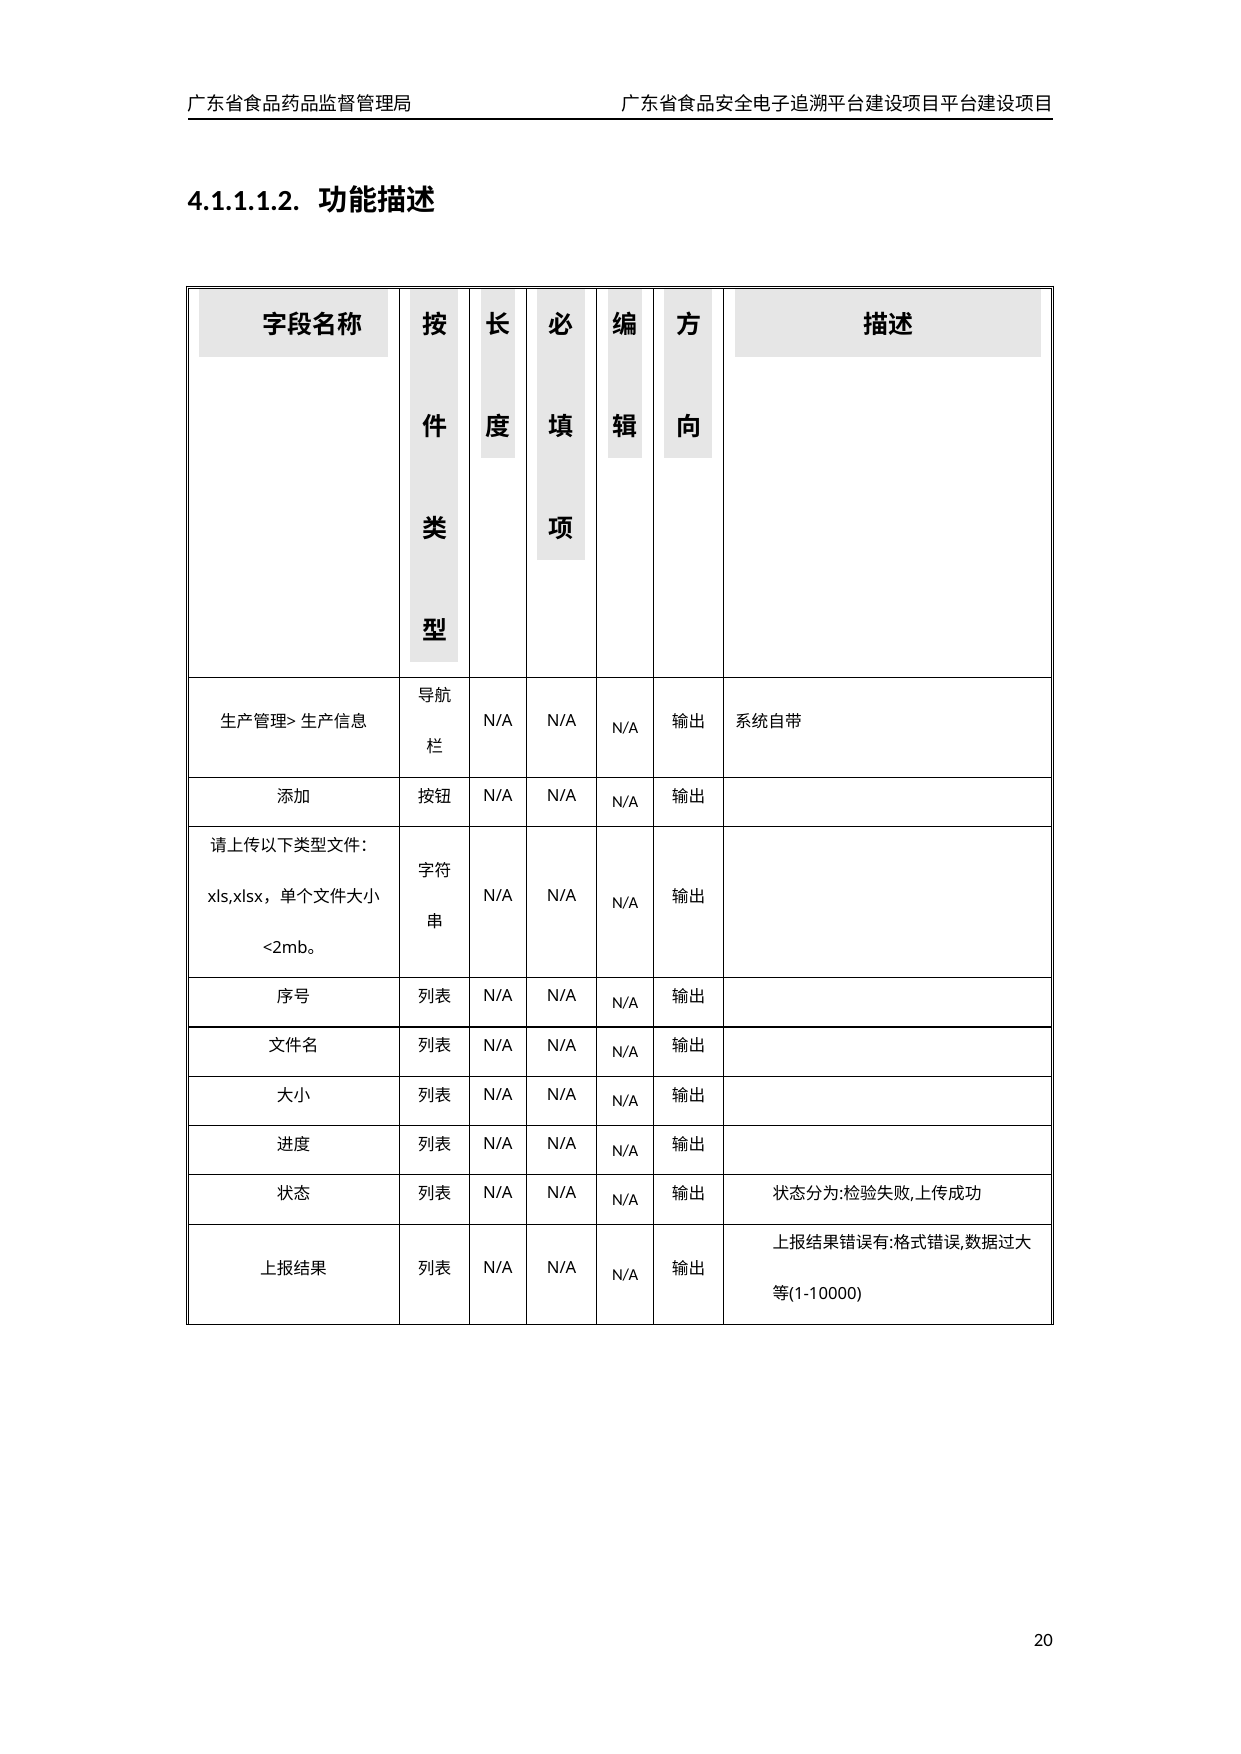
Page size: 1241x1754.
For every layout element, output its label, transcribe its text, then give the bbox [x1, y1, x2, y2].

table_cell 导航栏 [400, 678, 469, 777]
table_cell N/A [470, 1126, 526, 1174]
table_cell [724, 978, 1051, 1026]
table_cell [724, 827, 1051, 977]
table_cell 输出 [654, 1077, 723, 1125]
table_cell N/A [527, 678, 596, 777]
table_cell N/A [597, 778, 653, 826]
table_cell 输出 [654, 827, 723, 977]
table_cell N/A [470, 978, 526, 1026]
table_cell 列表 [400, 1225, 469, 1324]
table_cell 输出 [654, 978, 723, 1026]
table_cell 添加 [189, 778, 399, 826]
table_cell N/A [597, 978, 653, 1026]
table_cell N/A [527, 778, 596, 826]
table_cell N/A [470, 827, 526, 977]
table_cell N/A [597, 1028, 653, 1076]
table_cell 状态 [189, 1175, 399, 1223]
table_cell N/A [597, 1175, 653, 1223]
table_header 编辑 [597, 289, 653, 677]
table_cell 状态分为:检验失败,上传成功 [724, 1175, 1051, 1223]
table_cell N/A [597, 1126, 653, 1174]
table_cell N/A [527, 1028, 596, 1076]
table_cell 输出 [654, 778, 723, 826]
table_cell [724, 778, 1051, 826]
table_cell N/A [527, 978, 596, 1026]
table_header 按件类型 [400, 289, 469, 677]
table_cell 输出 [654, 678, 723, 777]
table_cell 列表 [400, 978, 469, 1026]
table_cell 文件名 [189, 1028, 399, 1076]
table_cell N/A [597, 1077, 653, 1125]
table_cell N/A [527, 1225, 596, 1324]
subtitle 功能描述 [187, 164, 1053, 232]
table_cell N/A [597, 827, 653, 977]
table_cell 大小 [189, 1077, 399, 1125]
table_cell 列表 [400, 1077, 469, 1125]
table_cell N/A [470, 678, 526, 777]
table_header 字段名称 [189, 289, 399, 677]
table_cell 输出 [654, 1126, 723, 1174]
table_header 必填项 [527, 289, 596, 677]
table_cell 上报结果 [189, 1225, 399, 1324]
table_cell [724, 1126, 1051, 1174]
table_cell 输出 [654, 1028, 723, 1076]
table_header 方向 [654, 289, 723, 677]
table_cell N/A [470, 1077, 526, 1125]
table_cell 列表 [400, 1028, 469, 1076]
table_cell N/A [470, 1175, 526, 1223]
table_cell 列表 [400, 1175, 469, 1223]
table_cell N/A [470, 1028, 526, 1076]
table_cell 按钮 [400, 778, 469, 826]
table_header 描述 [724, 289, 1051, 677]
table_cell [724, 1028, 1051, 1076]
table_cell 生产管理> 生产信息 [189, 678, 399, 777]
table_cell N/A [470, 778, 526, 826]
table_cell N/A [527, 827, 596, 977]
table_cell 上报结果错误有:格式错误,数据过大等(1-10000) [724, 1225, 1051, 1324]
table_cell [724, 1077, 1051, 1125]
table_cell 字符串 [400, 827, 469, 977]
table_cell N/A [470, 1225, 526, 1324]
table_cell 进度 [189, 1126, 399, 1174]
table_cell 输出 [654, 1175, 723, 1223]
table_cell 系统自带 [724, 678, 1051, 777]
table_cell N/A [597, 678, 653, 777]
table_cell N/A [597, 1225, 653, 1324]
table_cell N/A [527, 1126, 596, 1174]
table_cell 序号 [189, 978, 399, 1026]
table_cell N/A [527, 1175, 596, 1223]
table_header 长度 [470, 289, 526, 677]
table_cell 输出 [654, 1225, 723, 1324]
table_cell N/A [527, 1077, 596, 1125]
table_cell 列表 [400, 1126, 469, 1174]
table_cell 请上传以下类型文件：xls,xlsx，单个文件大小<2mb。 [189, 827, 399, 977]
